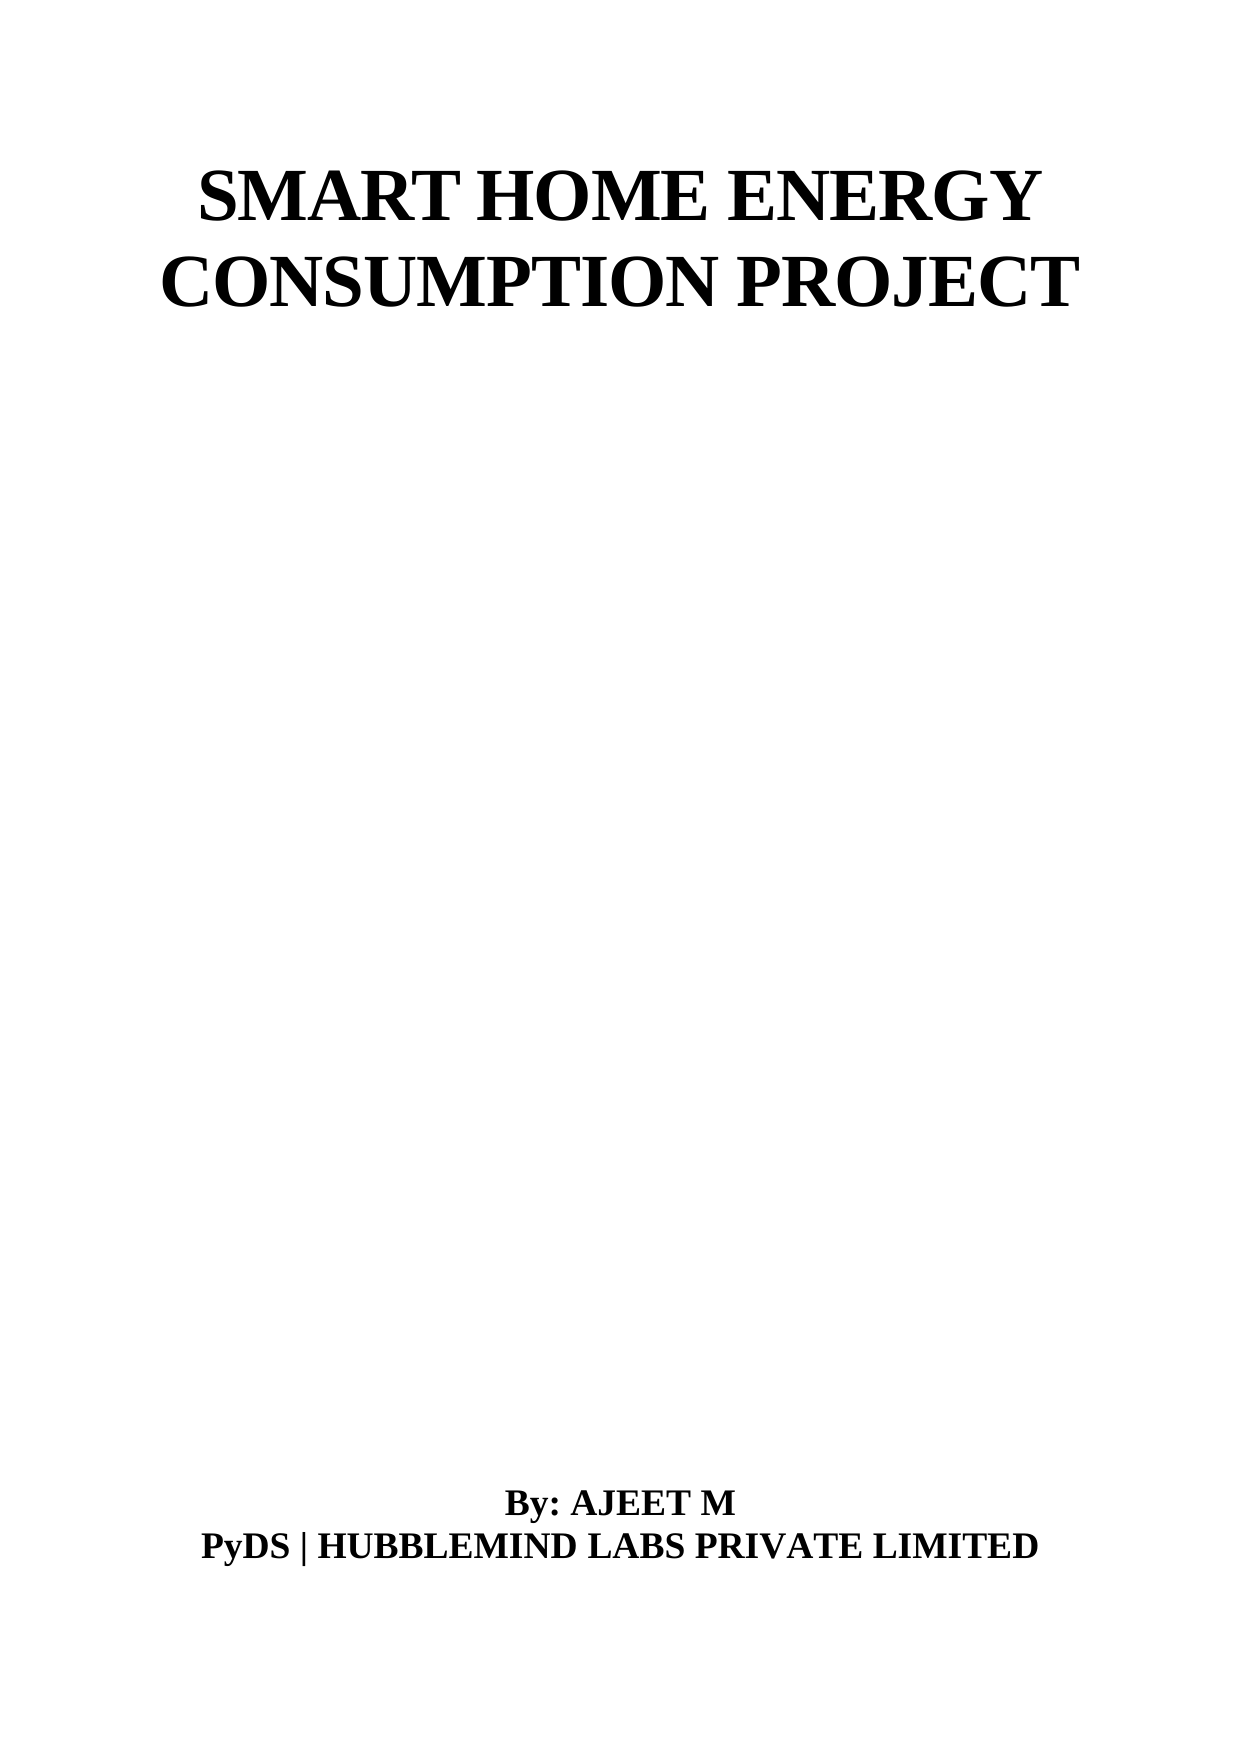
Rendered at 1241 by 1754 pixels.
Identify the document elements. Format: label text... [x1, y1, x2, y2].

title SMART HOME ENERGY CONSUMPTION PROJECT [150, 150, 1090, 322]
text PyDS | HUBBLEMIND LABS PRIVATE LIMITED [150, 1524, 1090, 1567]
text By: AJEET M [150, 1481, 1090, 1524]
